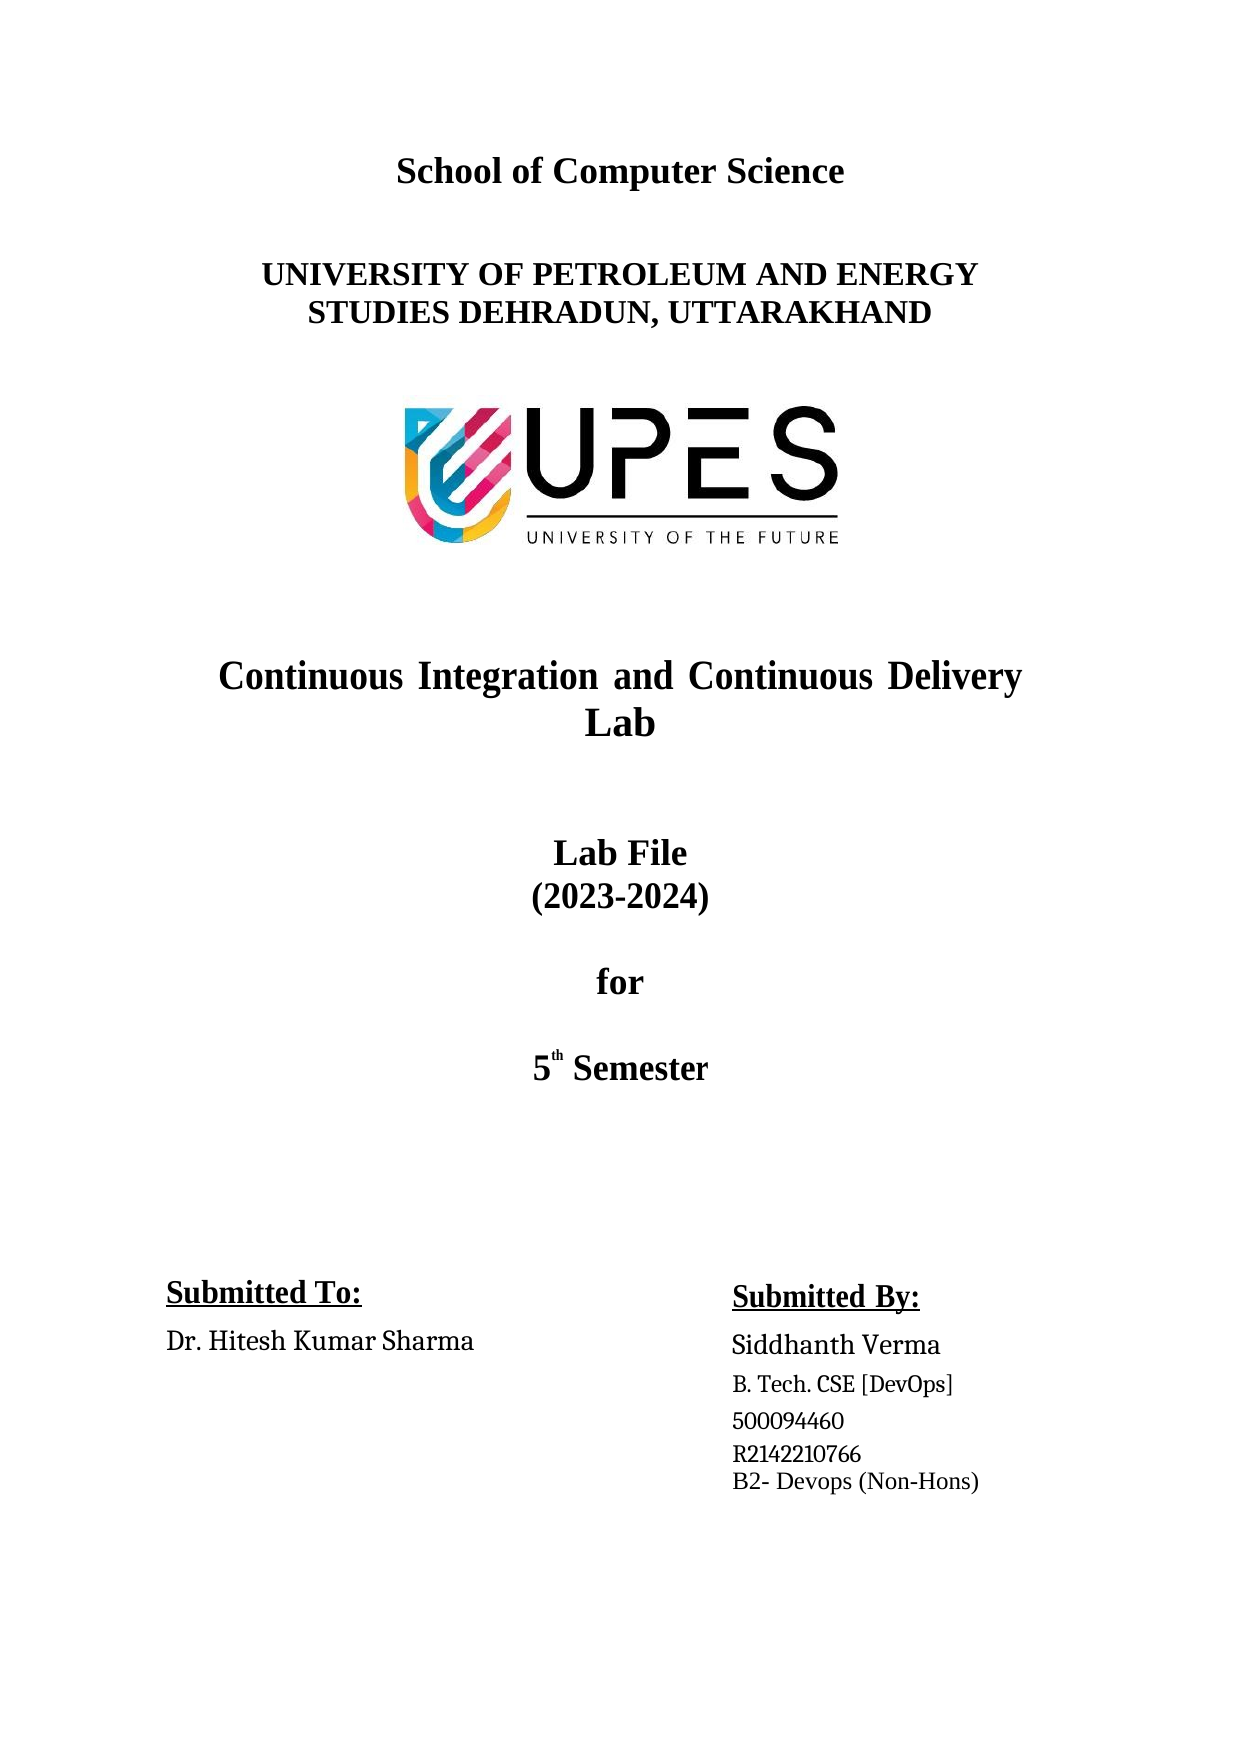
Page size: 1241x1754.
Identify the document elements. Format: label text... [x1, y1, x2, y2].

subtitle School of Computer Science [188, 148, 1052, 191]
text Siddhanth Verma [732, 1328, 1180, 1362]
picture [402, 395, 839, 545]
subtitle Lab File (2023-2024) [530, 831, 710, 917]
text 5th Semester [188, 1045, 1053, 1088]
text B2- Devops (Non-Hons) [732, 1467, 1180, 1495]
title Continuous Integration and Continuous Delivery Lab [188, 652, 1052, 746]
text B. Tech. CSE [DevOps] 500094460 [732, 1370, 968, 1436]
text Submitted To: [166, 1272, 483, 1310]
text R2142210766 [732, 1444, 1180, 1467]
text Dr. Hitesh Kumar Sharma [166, 1324, 483, 1358]
text for [188, 959, 1052, 1003]
text Submitted By: [732, 1276, 1180, 1314]
text UNIVERSITY OF PETROLEUM AND ENERGY STUDIES DEHRADUN, UTTARAKHAND [188, 254, 1052, 331]
